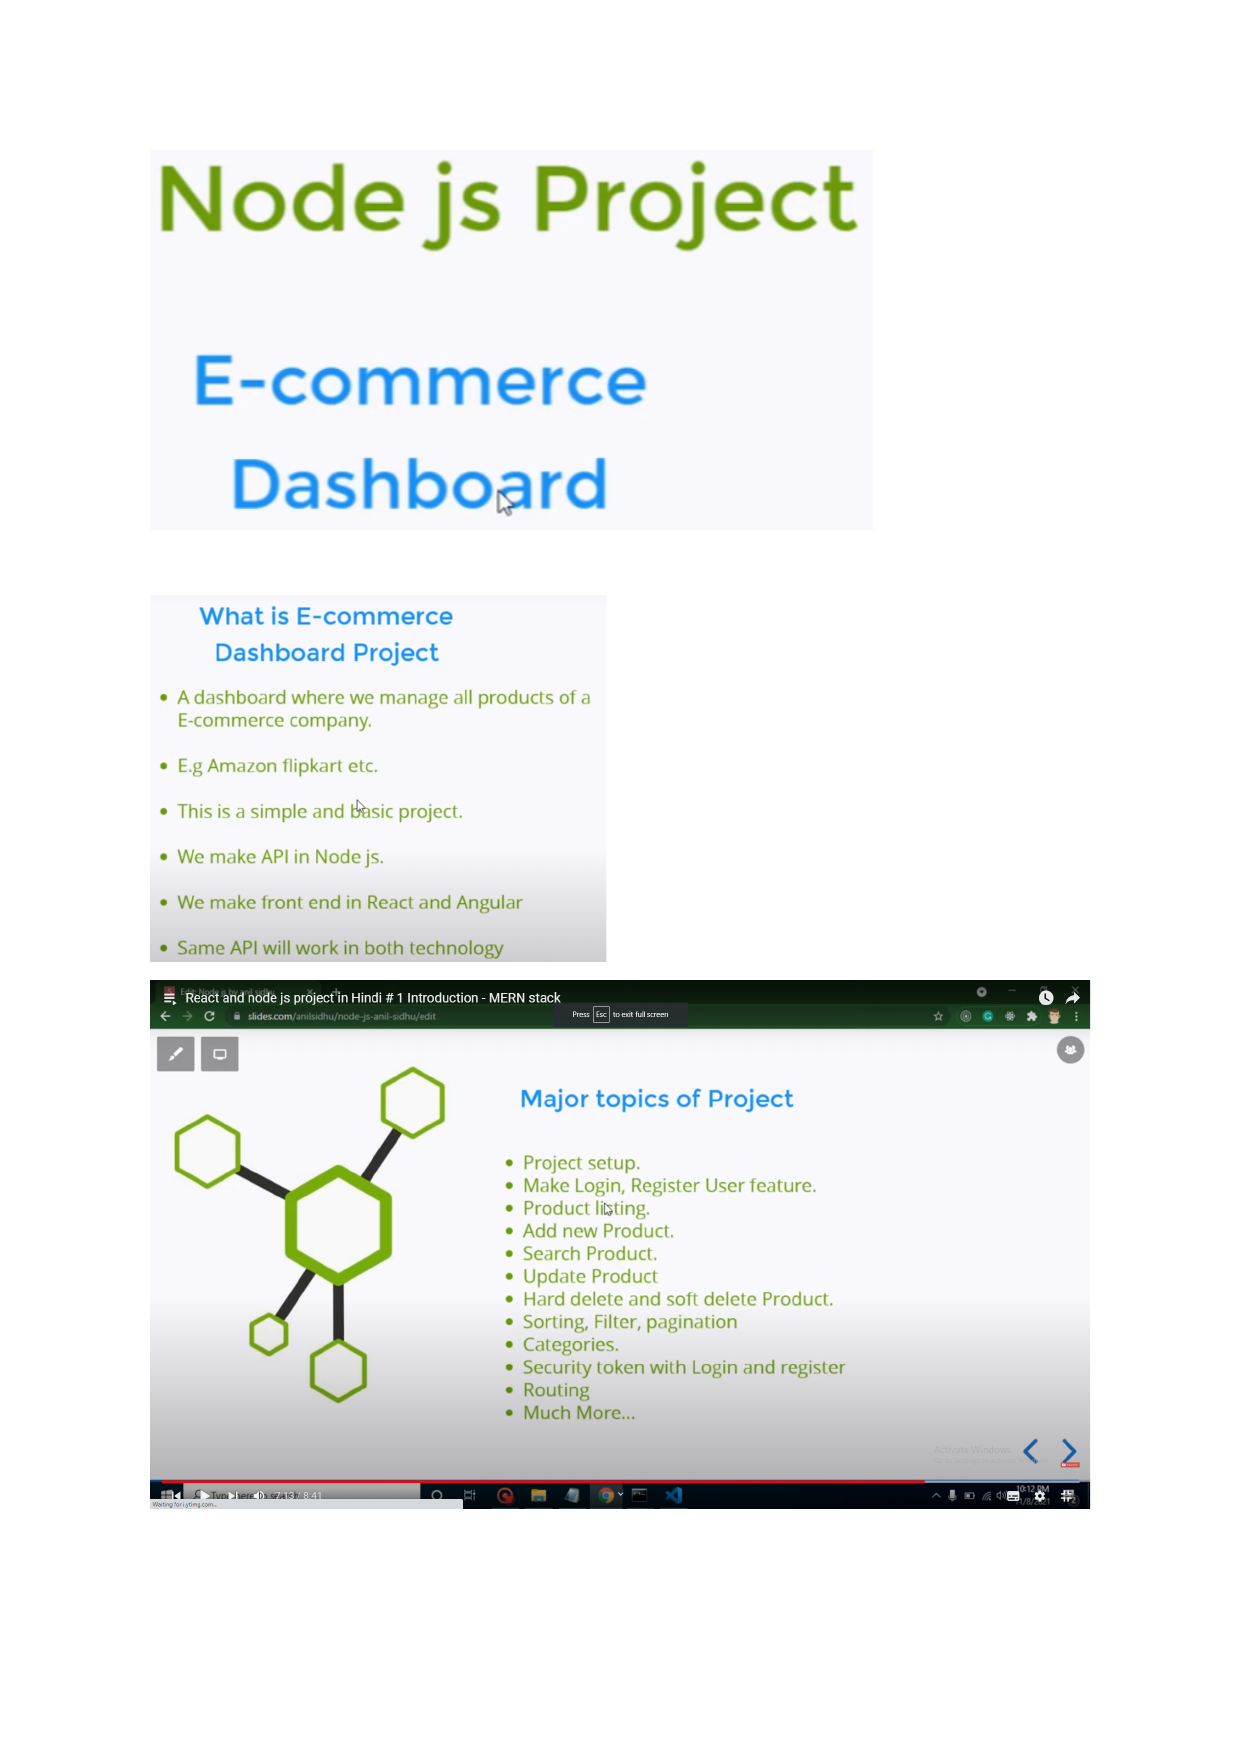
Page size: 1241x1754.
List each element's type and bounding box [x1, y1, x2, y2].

picture [150, 150, 874, 530]
picture [150, 595, 607, 962]
picture [150, 980, 1091, 1509]
